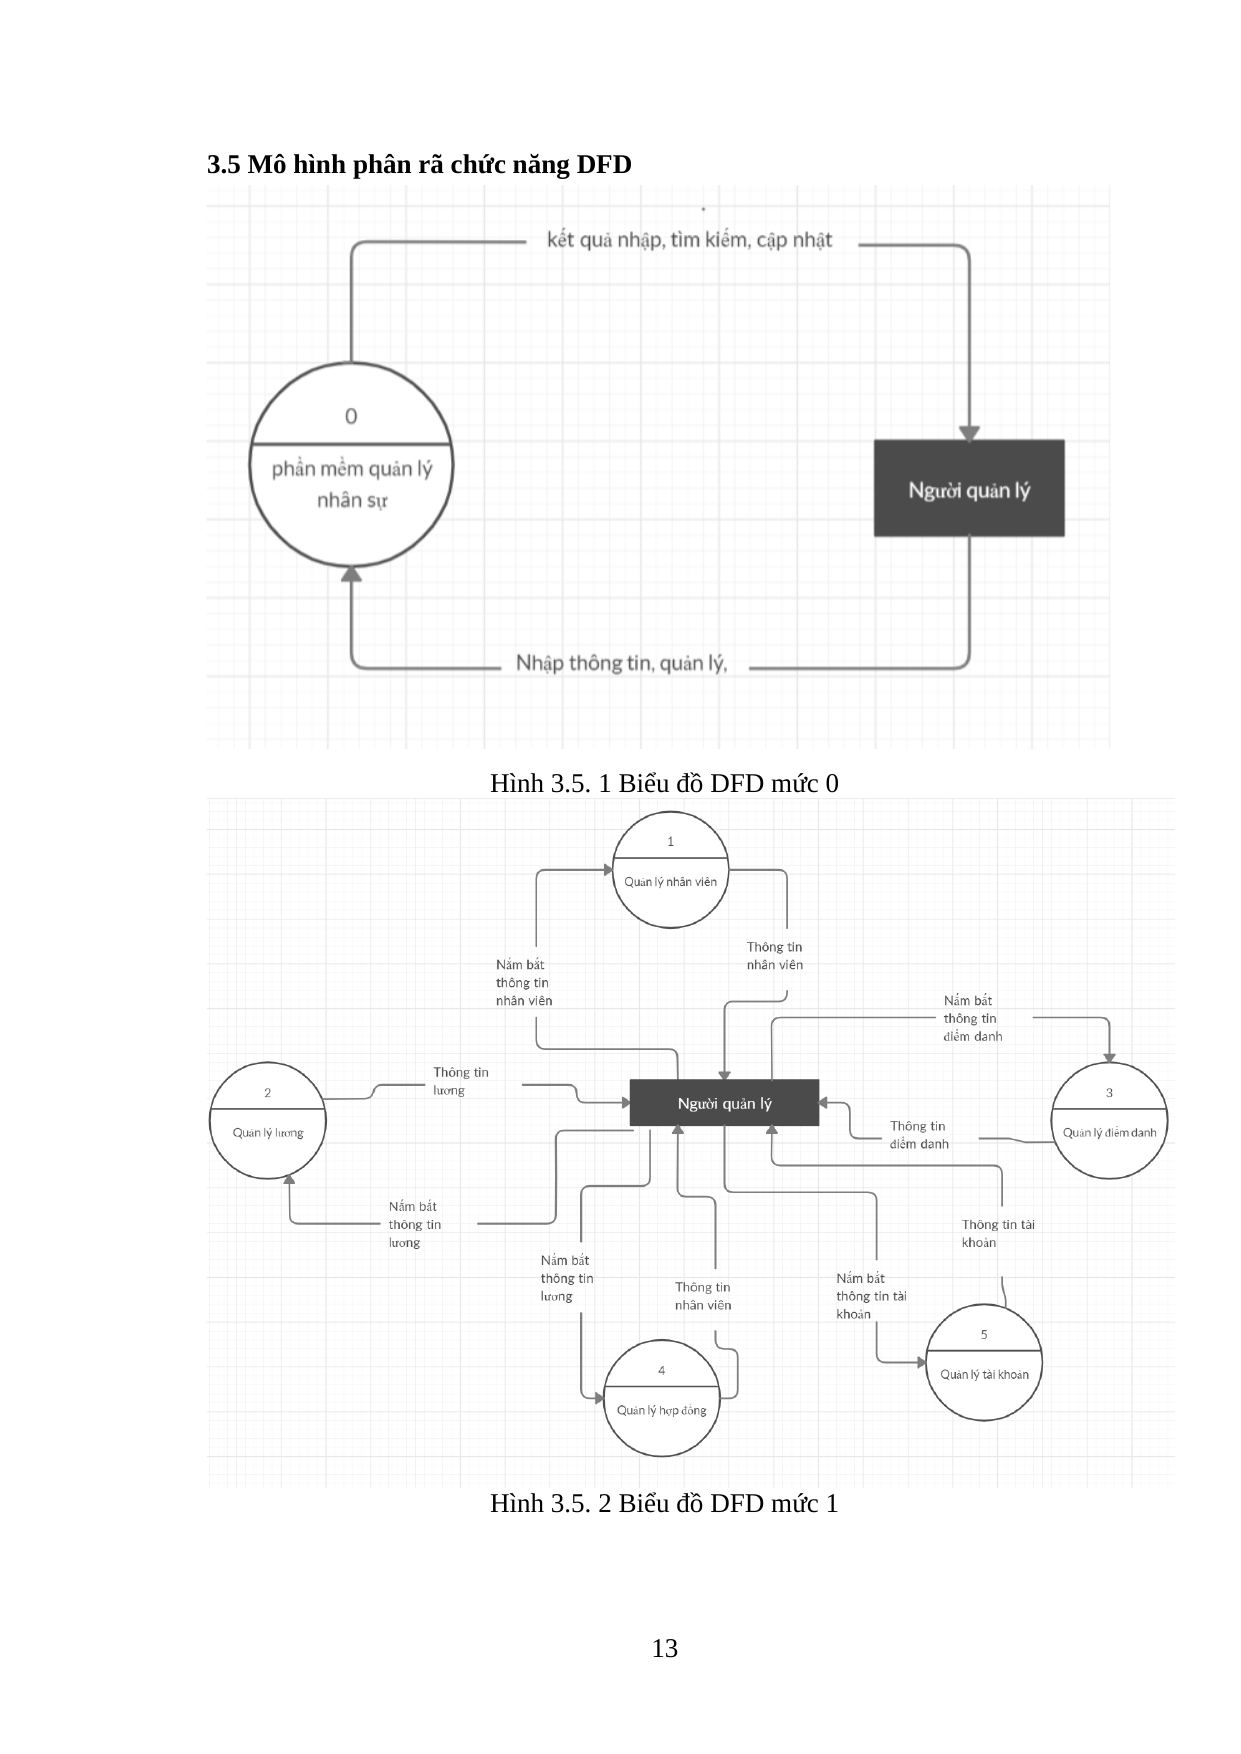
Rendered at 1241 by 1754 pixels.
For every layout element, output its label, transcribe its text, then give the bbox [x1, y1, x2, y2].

subtitle 3.5 Mô hình phân rã chức năng DFD [207, 148, 1122, 179]
picture [206, 798, 1176, 1488]
picture [206, 185, 1110, 749]
